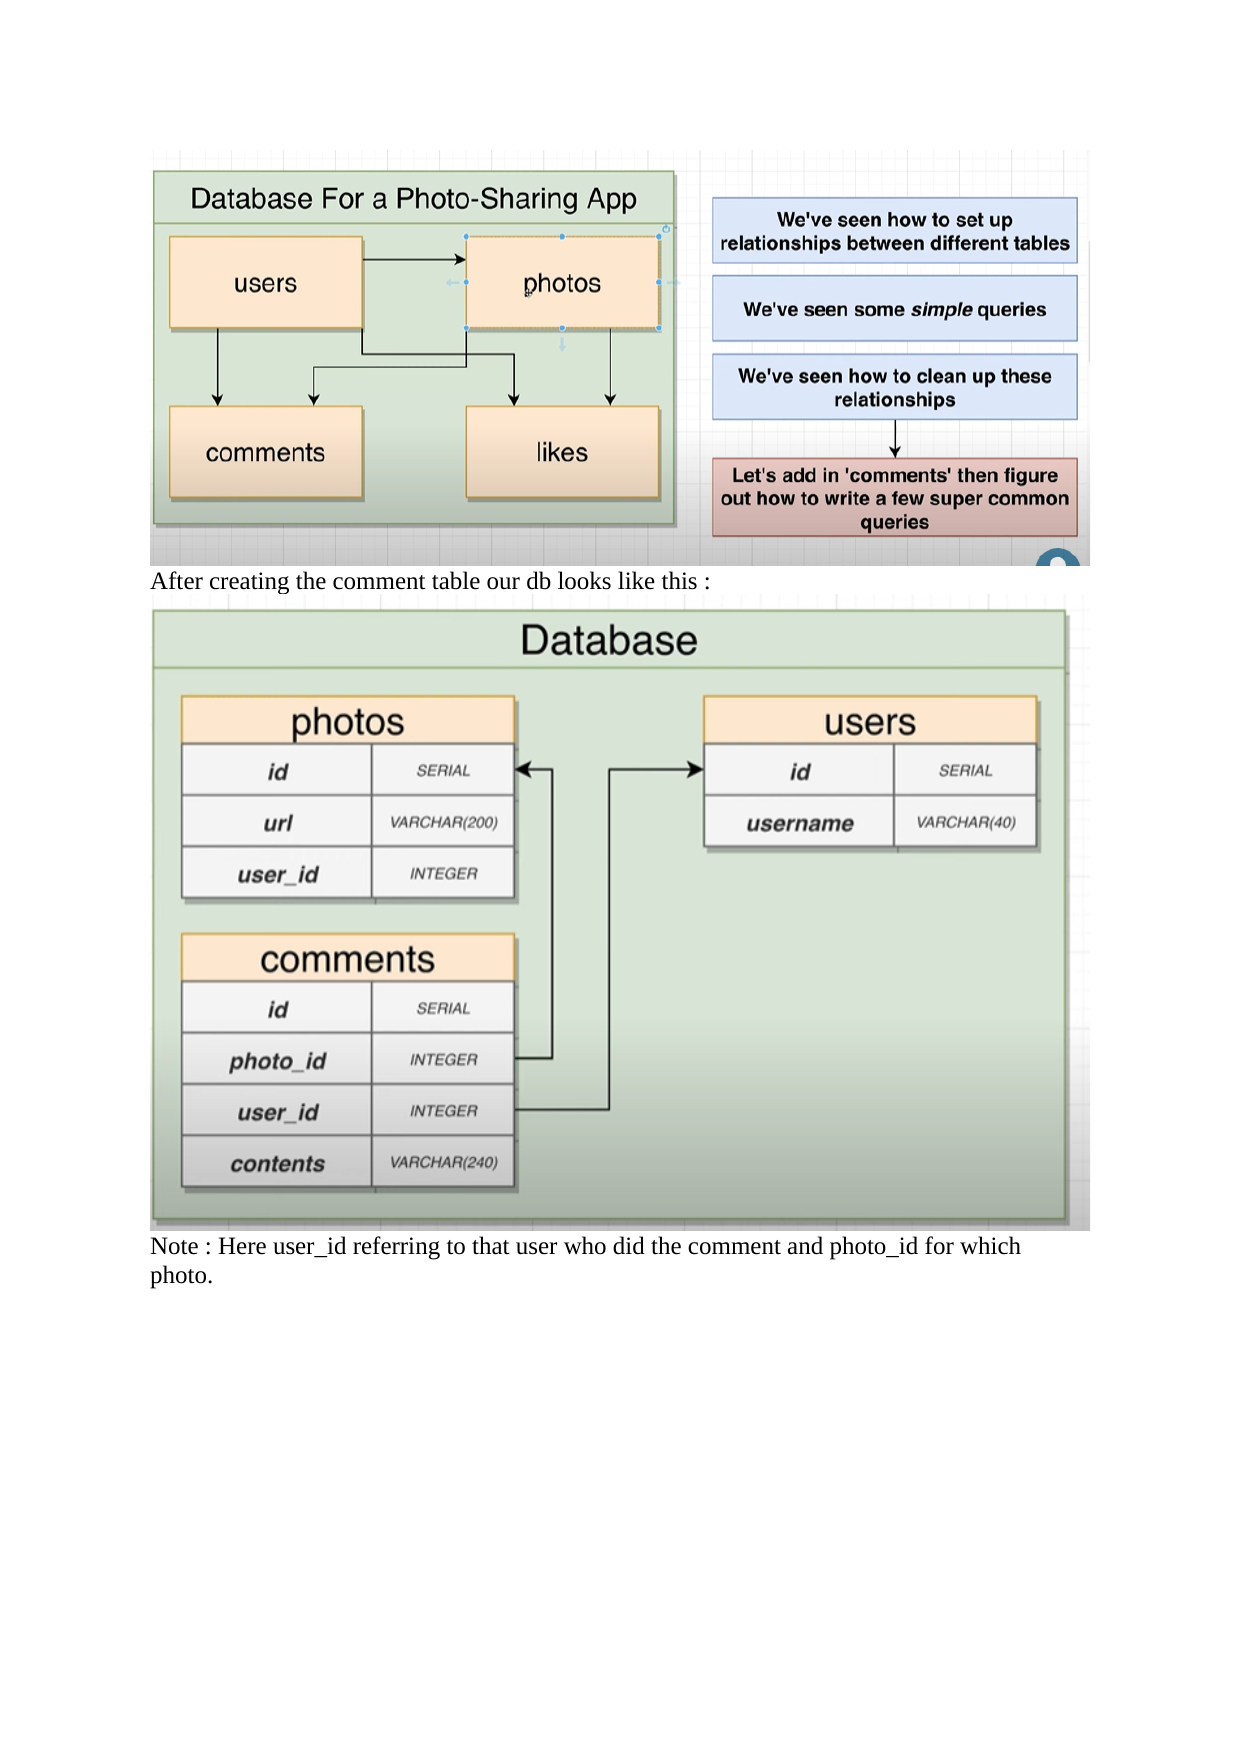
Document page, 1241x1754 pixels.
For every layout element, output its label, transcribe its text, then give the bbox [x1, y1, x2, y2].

picture [150, 594, 1091, 1231]
text Use case: For instance we want to delete some user from insta but post related that id if official or taged with many ppl in this case we will user it. After creating the comment table our db looks like this : Note : Here user_id referring to that user who did the comment and photo_id for which photo. [150, 1231, 1090, 1345]
text Use case: For instance we want to delete some user from insta but post related that id if official or taged with many ppl in this case we will user it. After creating the comment table our db looks like this : Note : Here user_id referring to that user who did the comment and photo_id for which photo. [150, 566, 1090, 594]
picture [150, 150, 1091, 566]
